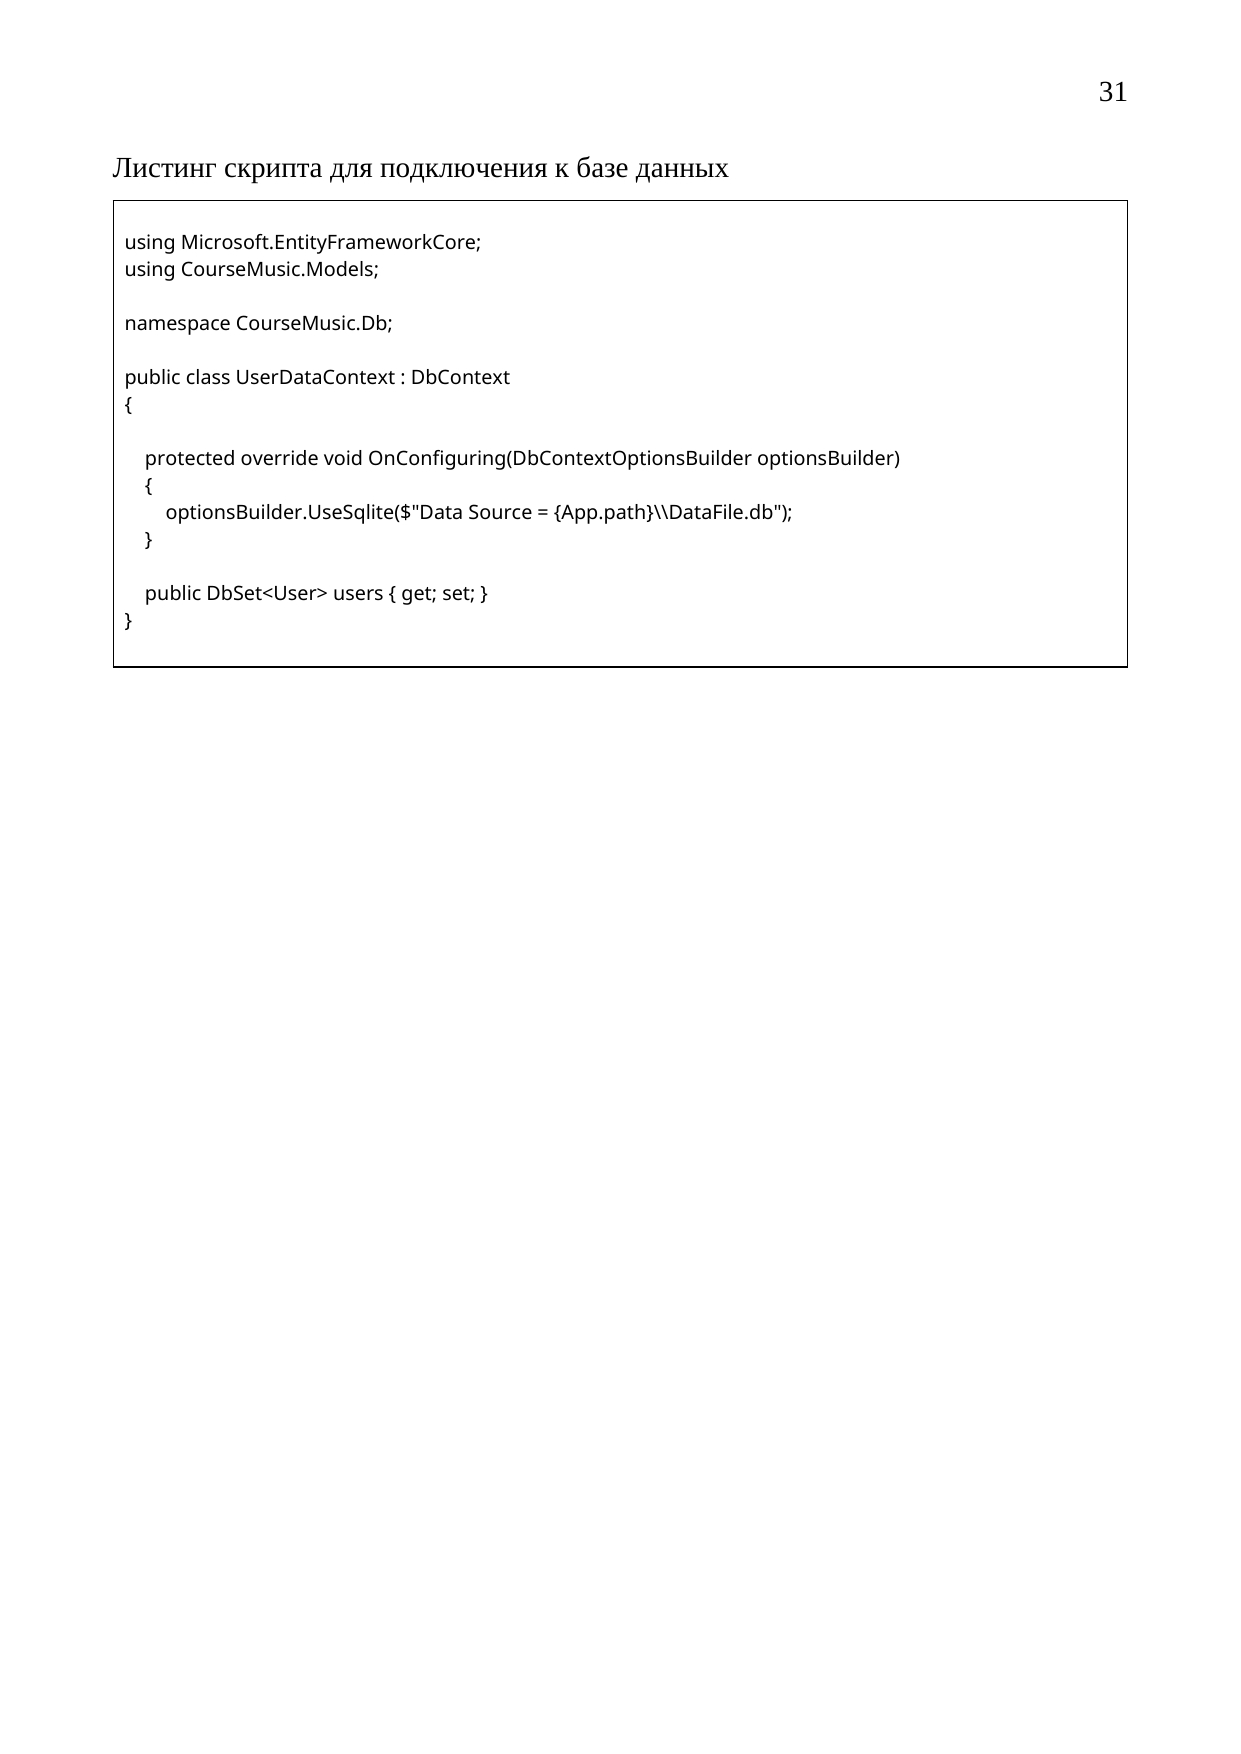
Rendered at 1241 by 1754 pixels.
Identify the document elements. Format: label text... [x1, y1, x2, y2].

text Листинг скрипта для подключения к базе данных [112, 150, 1131, 183]
table_header using Microsoft.EntityFrameworkCore; using CourseMusic.Models; namespace CourseMusic.Db; public class UserDataContext : DbContext { protected override void OnConfiguring(DbContextOptionsBuilder optionsBuilder) { optionsBuilder.UseSqlite($"Data Source = {App.path}\\DataFile.db"); } public DbSet<User> users { get; set; } } [114, 201, 1127, 666]
